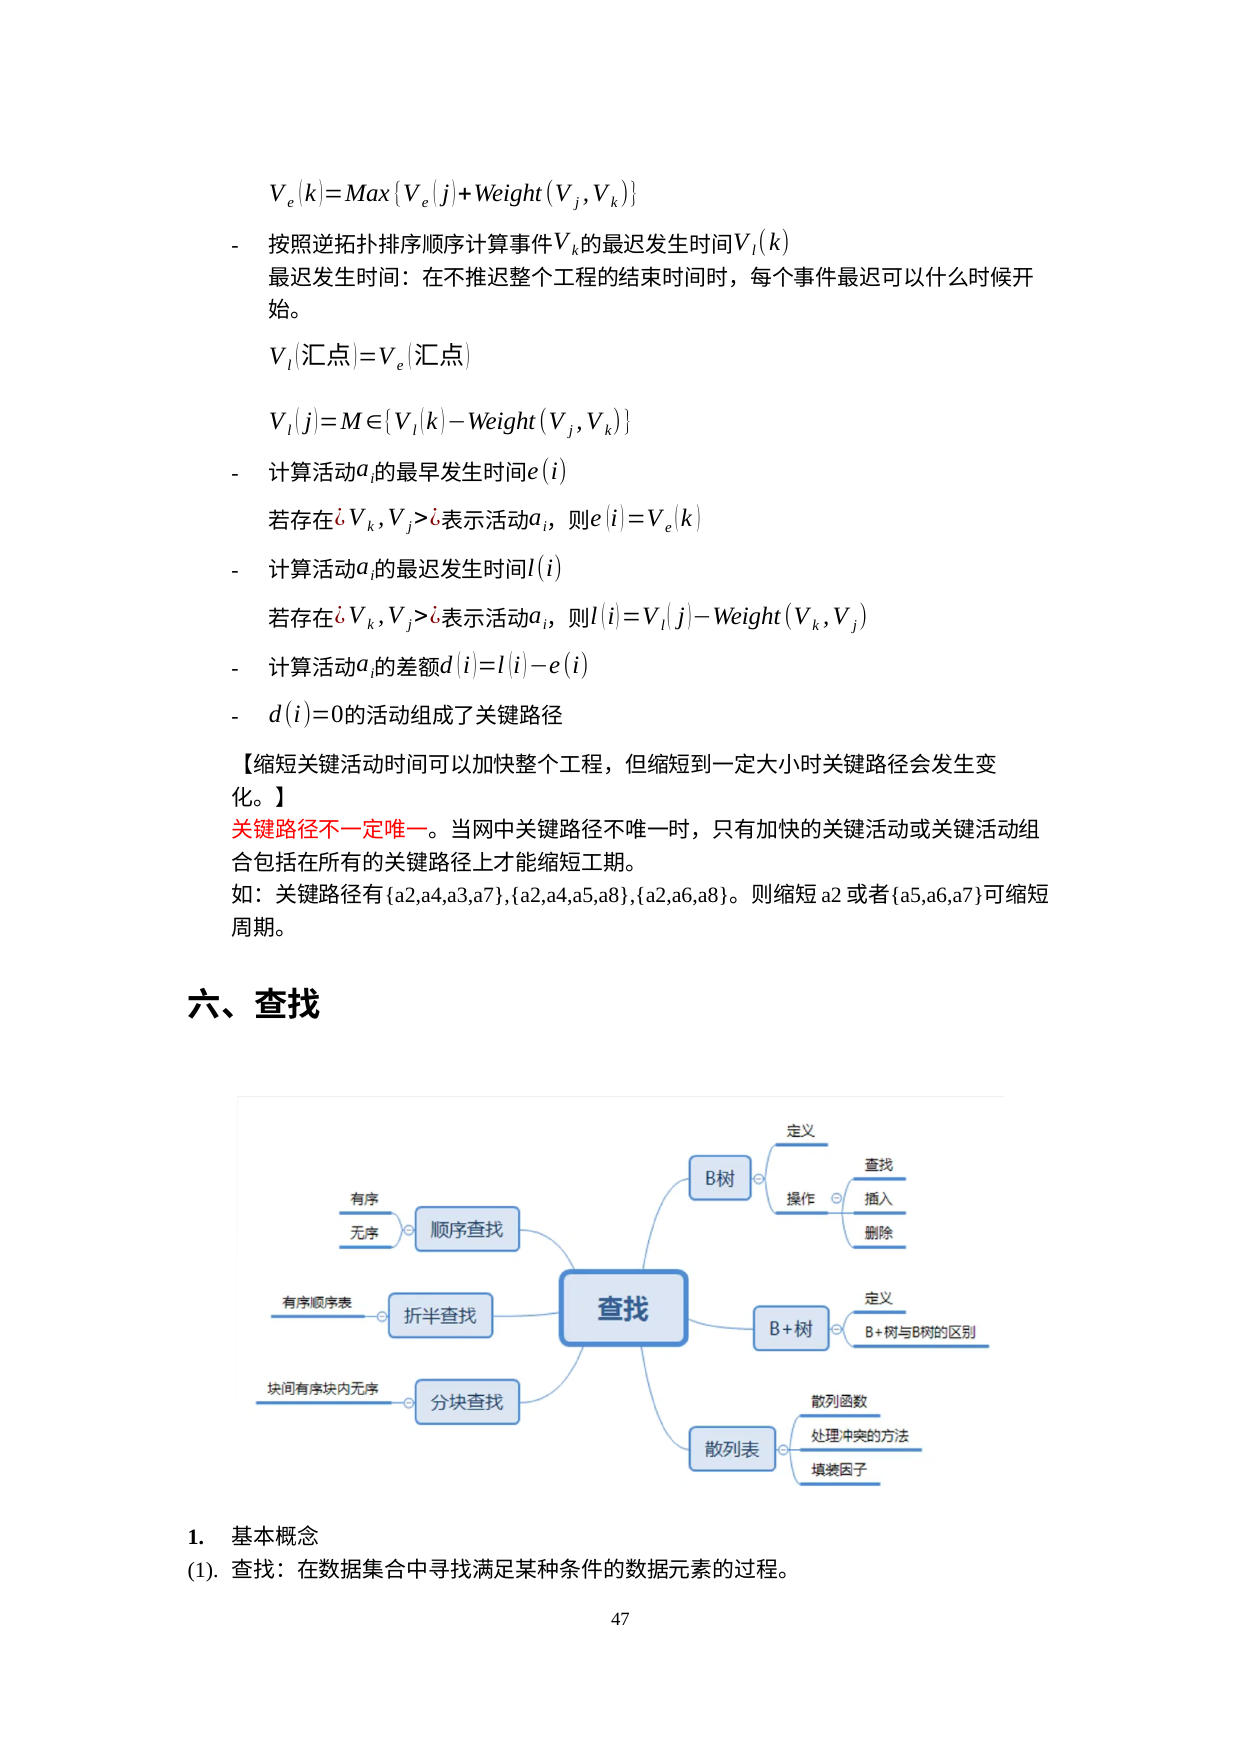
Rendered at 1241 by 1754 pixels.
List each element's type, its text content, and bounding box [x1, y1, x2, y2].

list 若存在表示活动，则 [269, 584, 1053, 649]
list 计算活动的差额 [231, 649, 1053, 682]
list 计算活动的最迟发生时间 [231, 552, 1053, 584]
list 基本概念 [187, 1519, 1053, 1551]
list 的活动组成了关键路径 [231, 682, 1053, 747]
list 最迟发生时间：在不推迟整个工程的结束时间时，每个事件最迟可以什么时候开始。 [269, 259, 1053, 324]
list 计算活动的最早发生时间 [231, 454, 1053, 487]
list 关键路径不一定唯一。当网中关键路径不唯一时，只有加快的关键活动或关键活动组合包括在所有的关键路径上才能缩短工期。 [231, 812, 1053, 877]
list 查找：在数据集合中寻找满足某种条件的数据元素的过程。 [187, 1551, 1053, 1584]
picture [236, 1096, 1004, 1495]
list 如：关键路径有{a2,a4,a3,a7},{a2,a4,a5,a8},{a2,a6,a8}。则缩短a2或者{a5,a6,a7}可缩短周期。 [231, 877, 1053, 942]
list 按照逆拓扑排序顺序计算事件的最迟发生时间 [231, 227, 1053, 259]
list 若存在表示活动，则 [269, 487, 1053, 552]
text 【缩短关键活动时间可以加快整个工程，但缩短到一定大小时关键路径会发生变化。】 [231, 747, 1053, 812]
subtitle 六、查找 [187, 969, 1053, 1034]
